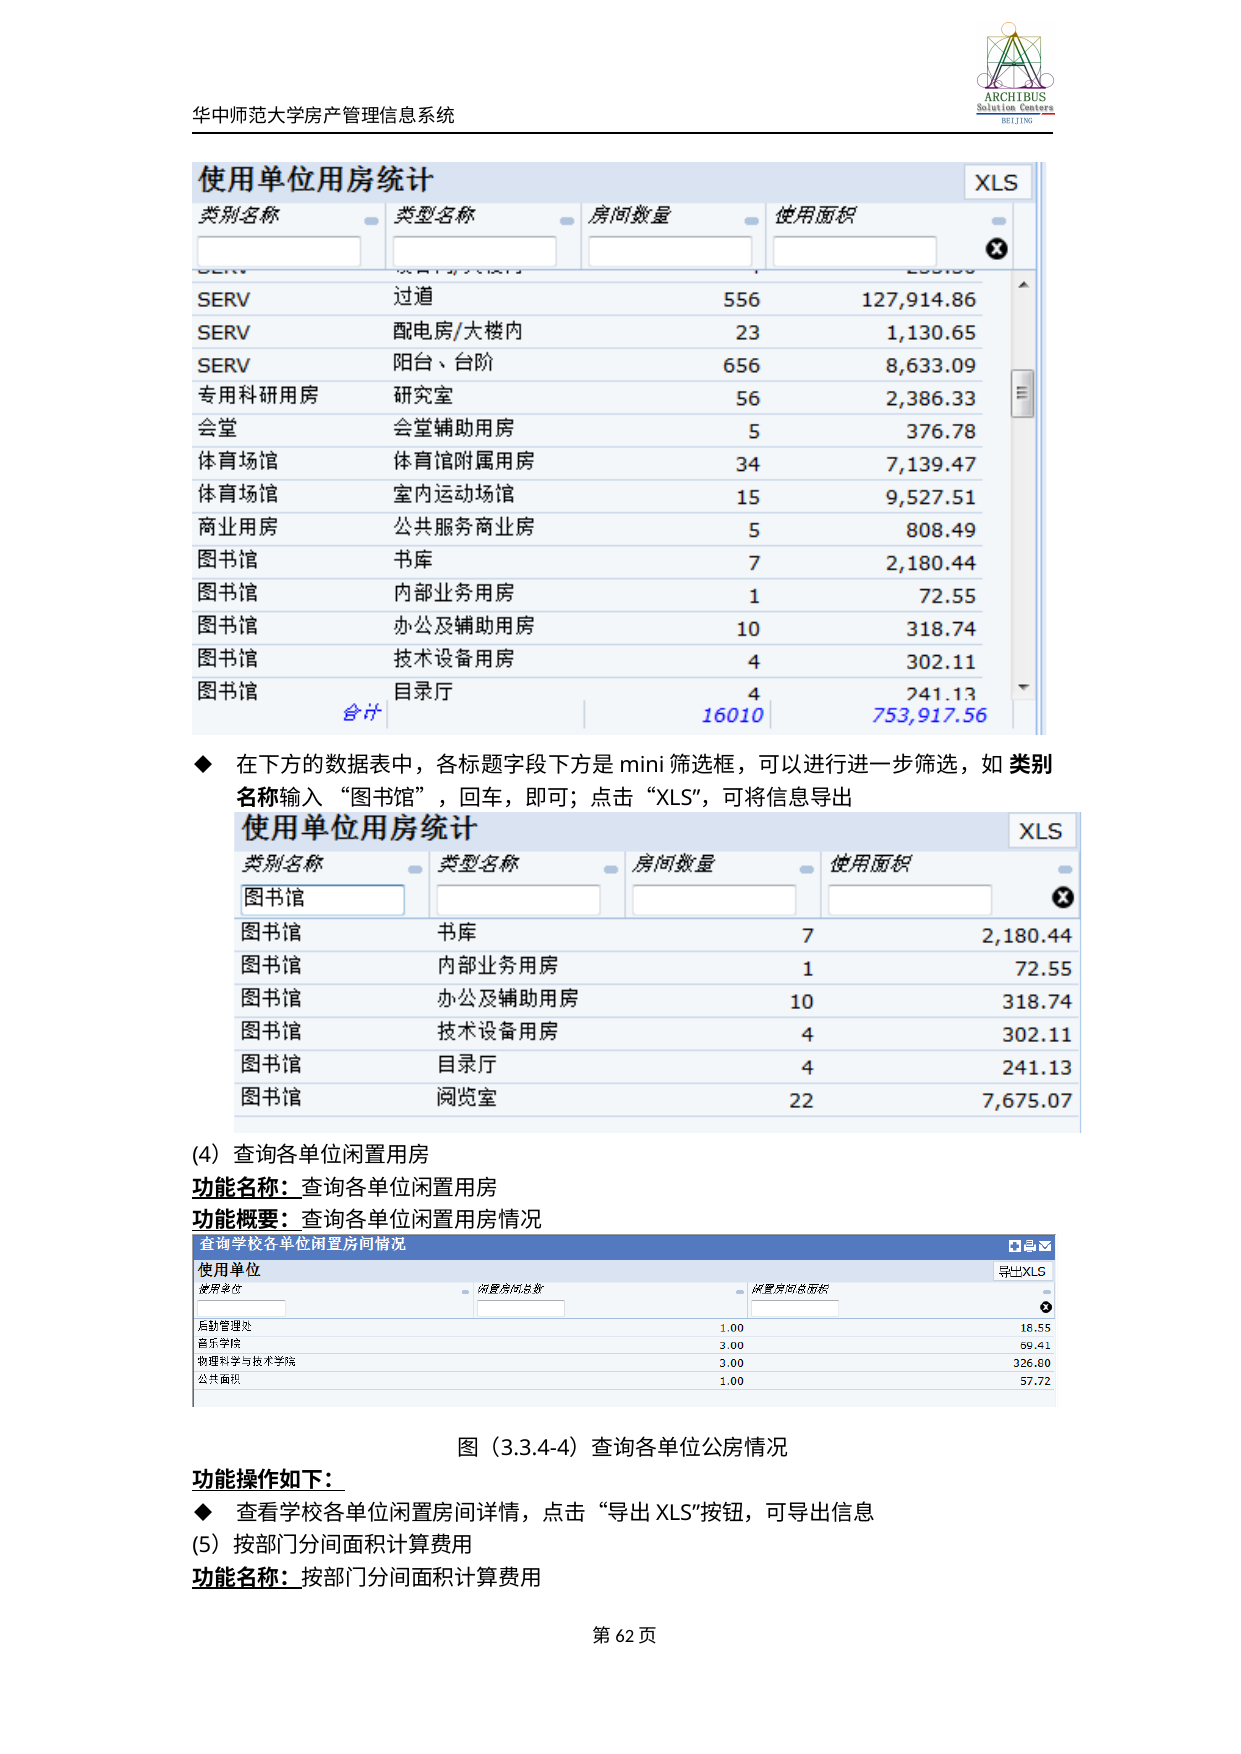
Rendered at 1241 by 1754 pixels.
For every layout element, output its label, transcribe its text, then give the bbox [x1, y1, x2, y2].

text 功能名称：查询各单位闲置用房 [192, 1169, 1053, 1202]
list 在下方的数据表中，各标题字段下方是mini筛选框，可以进行进一步筛选，如 类别名称输入 “图书馆”，回车，即可；点击“XLS”，可将信息导出 [192, 747, 1053, 812]
text 功能操作如下： [192, 1462, 1053, 1494]
text 功能概要：查询各单位闲置用房情况 [192, 1202, 1053, 1234]
list 查看学校各单位闲置房间详情，点击“导出XLS”按钮，可导出信息 [192, 1494, 1053, 1527]
text (4）查询各单位闲置用房 [192, 1137, 1053, 1169]
picture [976, 22, 1055, 126]
text (5）按部门分间面积计算费用 [192, 1527, 1053, 1559]
text 功能名称：按部门分间面积计算费用 [192, 1559, 1053, 1592]
picture [192, 162, 1047, 735]
text 图（3.3.4-4）查询各单位公房情况 [192, 1429, 1053, 1462]
picture [192, 1234, 1058, 1407]
picture [233, 812, 1082, 1133]
